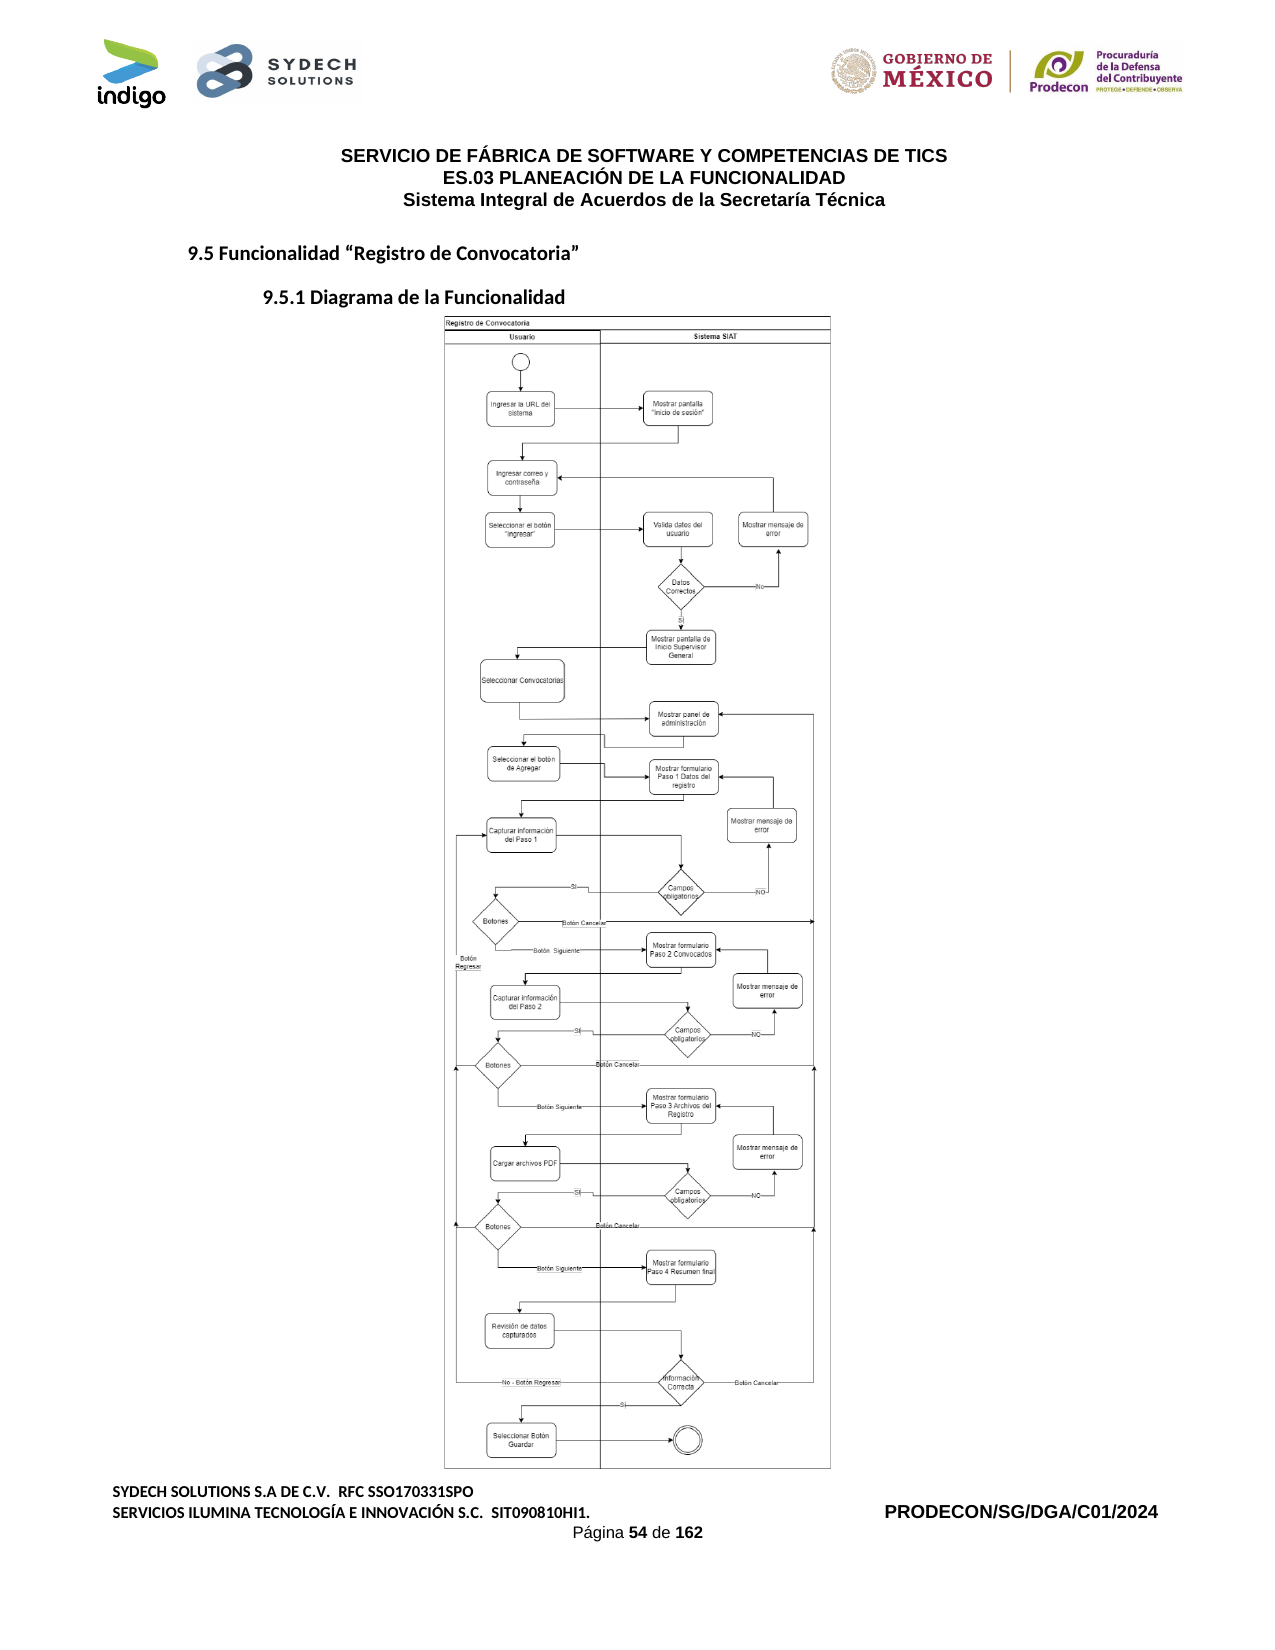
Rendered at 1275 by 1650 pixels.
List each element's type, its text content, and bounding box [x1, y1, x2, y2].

picture [831, 48, 1011, 94]
picture [67, 24, 364, 118]
subtitle 9.5.1 Diagrama de la Funcionalidad [187, 284, 1162, 310]
picture [444, 316, 831, 1469]
picture [1028, 41, 1184, 100]
subtitle 9.5 Funcionalidad “Registro de Convocatoria” [187, 241, 1162, 266]
